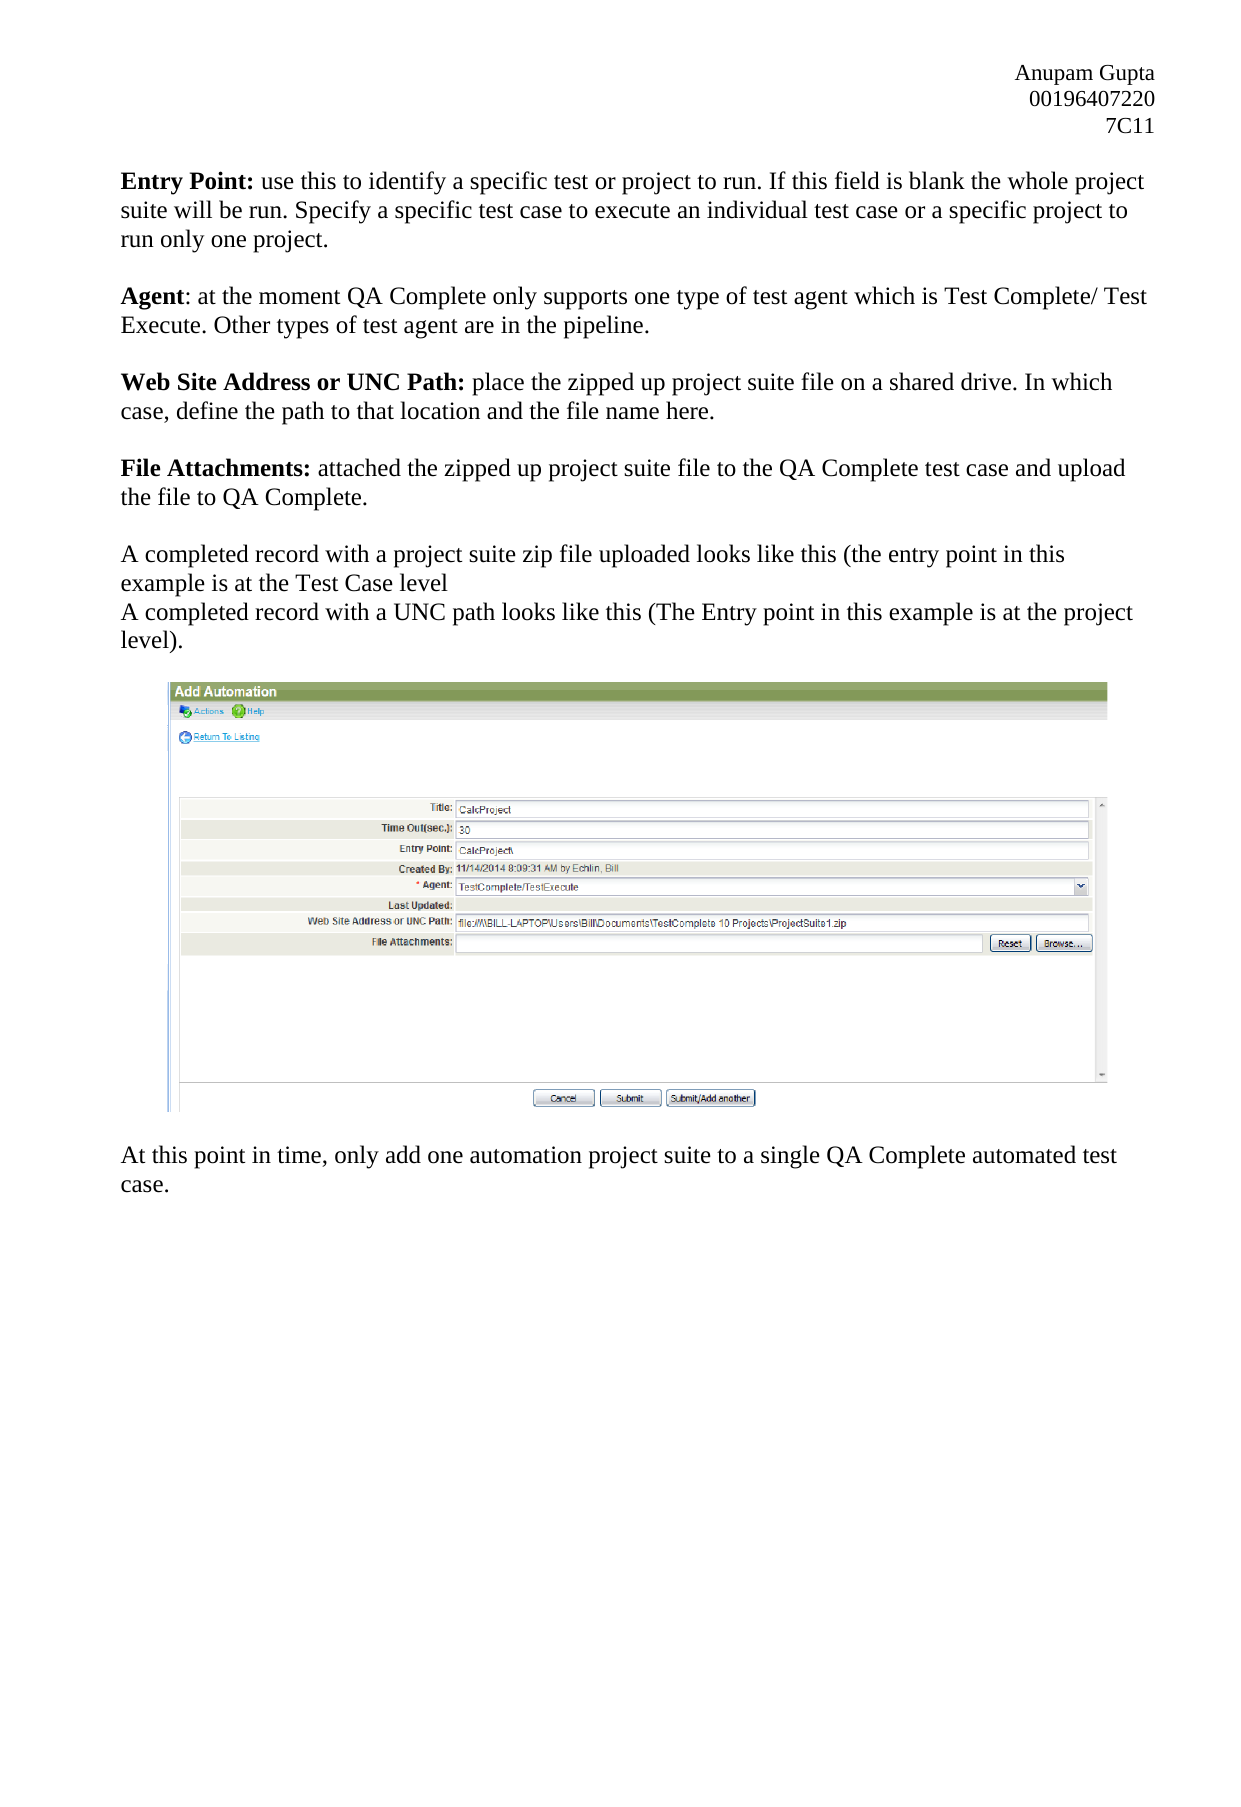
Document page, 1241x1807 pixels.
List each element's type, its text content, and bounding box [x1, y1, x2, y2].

text Agent: at the moment QA Complete only supports one type of test agent which is Test Complete/ Test Execute. Other types of test agent are in the pipeline. [120, 281, 1154, 339]
text At this point in time, only add one automation project suite to a single QA Complete automated test case. [120, 1140, 1154, 1198]
text File Attachments: attached the zipped up project suite file to the QA Complete test case and upload the file to QA Complete. [120, 453, 1154, 510]
text A completed record with a project suite zip file uploaded looks like this (the entry point in this example is at the Test Case level [120, 539, 1154, 597]
picture [167, 682, 1108, 1112]
text Entry Point: use this to identify a specific test or project to run. If this field is blank the whole project suite will be run. Specify a specific test case to execute an individual test case or a specific project to run only one project. [120, 166, 1154, 252]
text A completed record with a UNC path looks like this (The Entry point in this example is at the project level). [120, 597, 1154, 654]
text Web Site Address or UNC Path: place the zipped up project suite file on a shared drive. In which case, define the path to that location and the file name here. [120, 367, 1154, 425]
